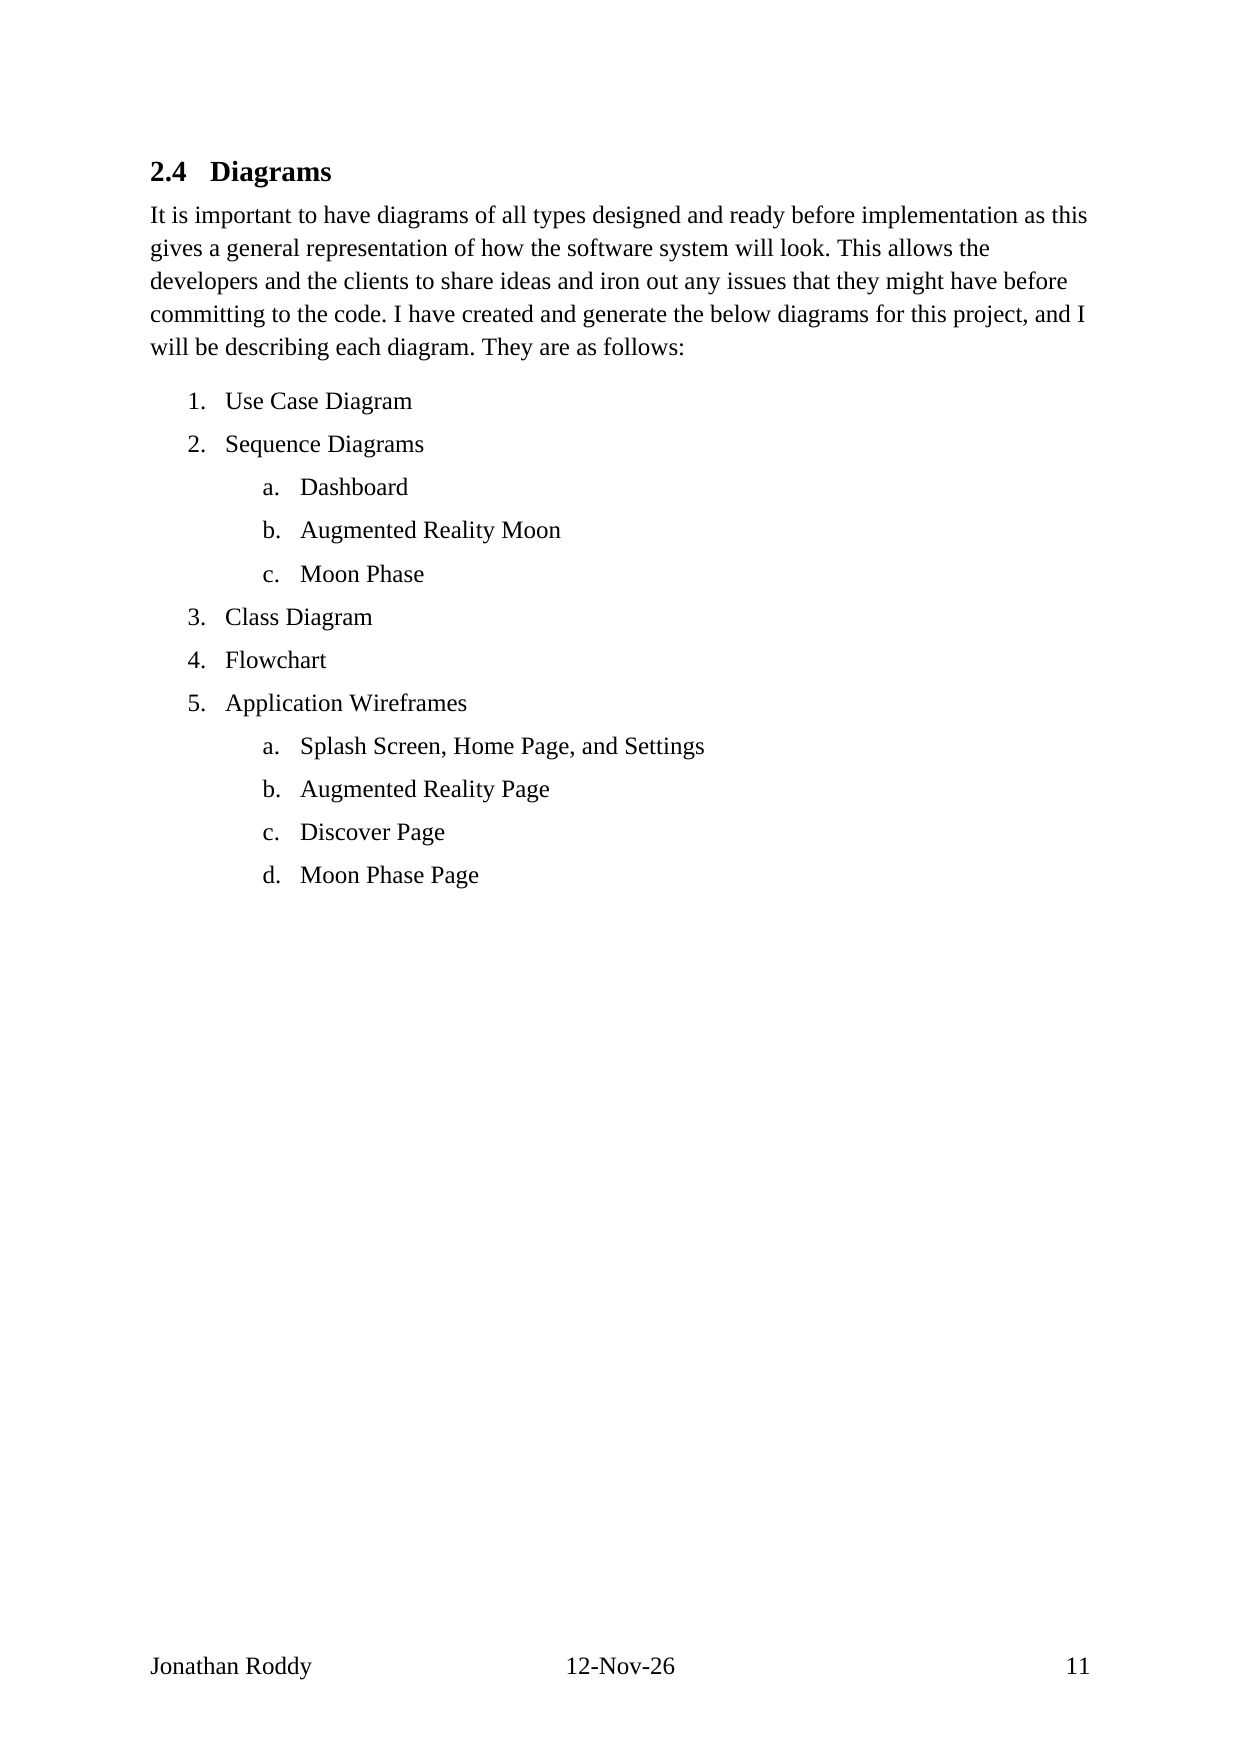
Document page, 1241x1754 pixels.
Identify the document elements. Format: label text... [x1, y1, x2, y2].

list Sequence Diagrams [187, 429, 1090, 458]
list Flowchart [187, 645, 1090, 674]
list Application Wireframes [187, 688, 1090, 717]
list Discover Page [262, 817, 1090, 846]
text It is important to have diagrams of all types designed and ready before implementation as this gives a general representation of how the software system will look. This allows the developers and the clients to share ideas and iron out any issues that they might have before committing to the code. I have created and generate the below diagrams for this project, and I will be describing each diagram. They are as follows: [150, 200, 1090, 361]
list Dashboard [262, 472, 1090, 501]
list Moon Phase [262, 559, 1090, 587]
list Class Diagram [187, 602, 1090, 631]
list Splash Screen, Home Page, and Settings [262, 731, 1090, 760]
subtitle Diagrams [150, 154, 1090, 188]
list Use Case Diagram [187, 386, 1090, 415]
list Augmented Reality Moon [262, 516, 1090, 544]
list Augmented Reality Page [262, 774, 1090, 803]
list Moon Phase Page [262, 861, 1090, 889]
